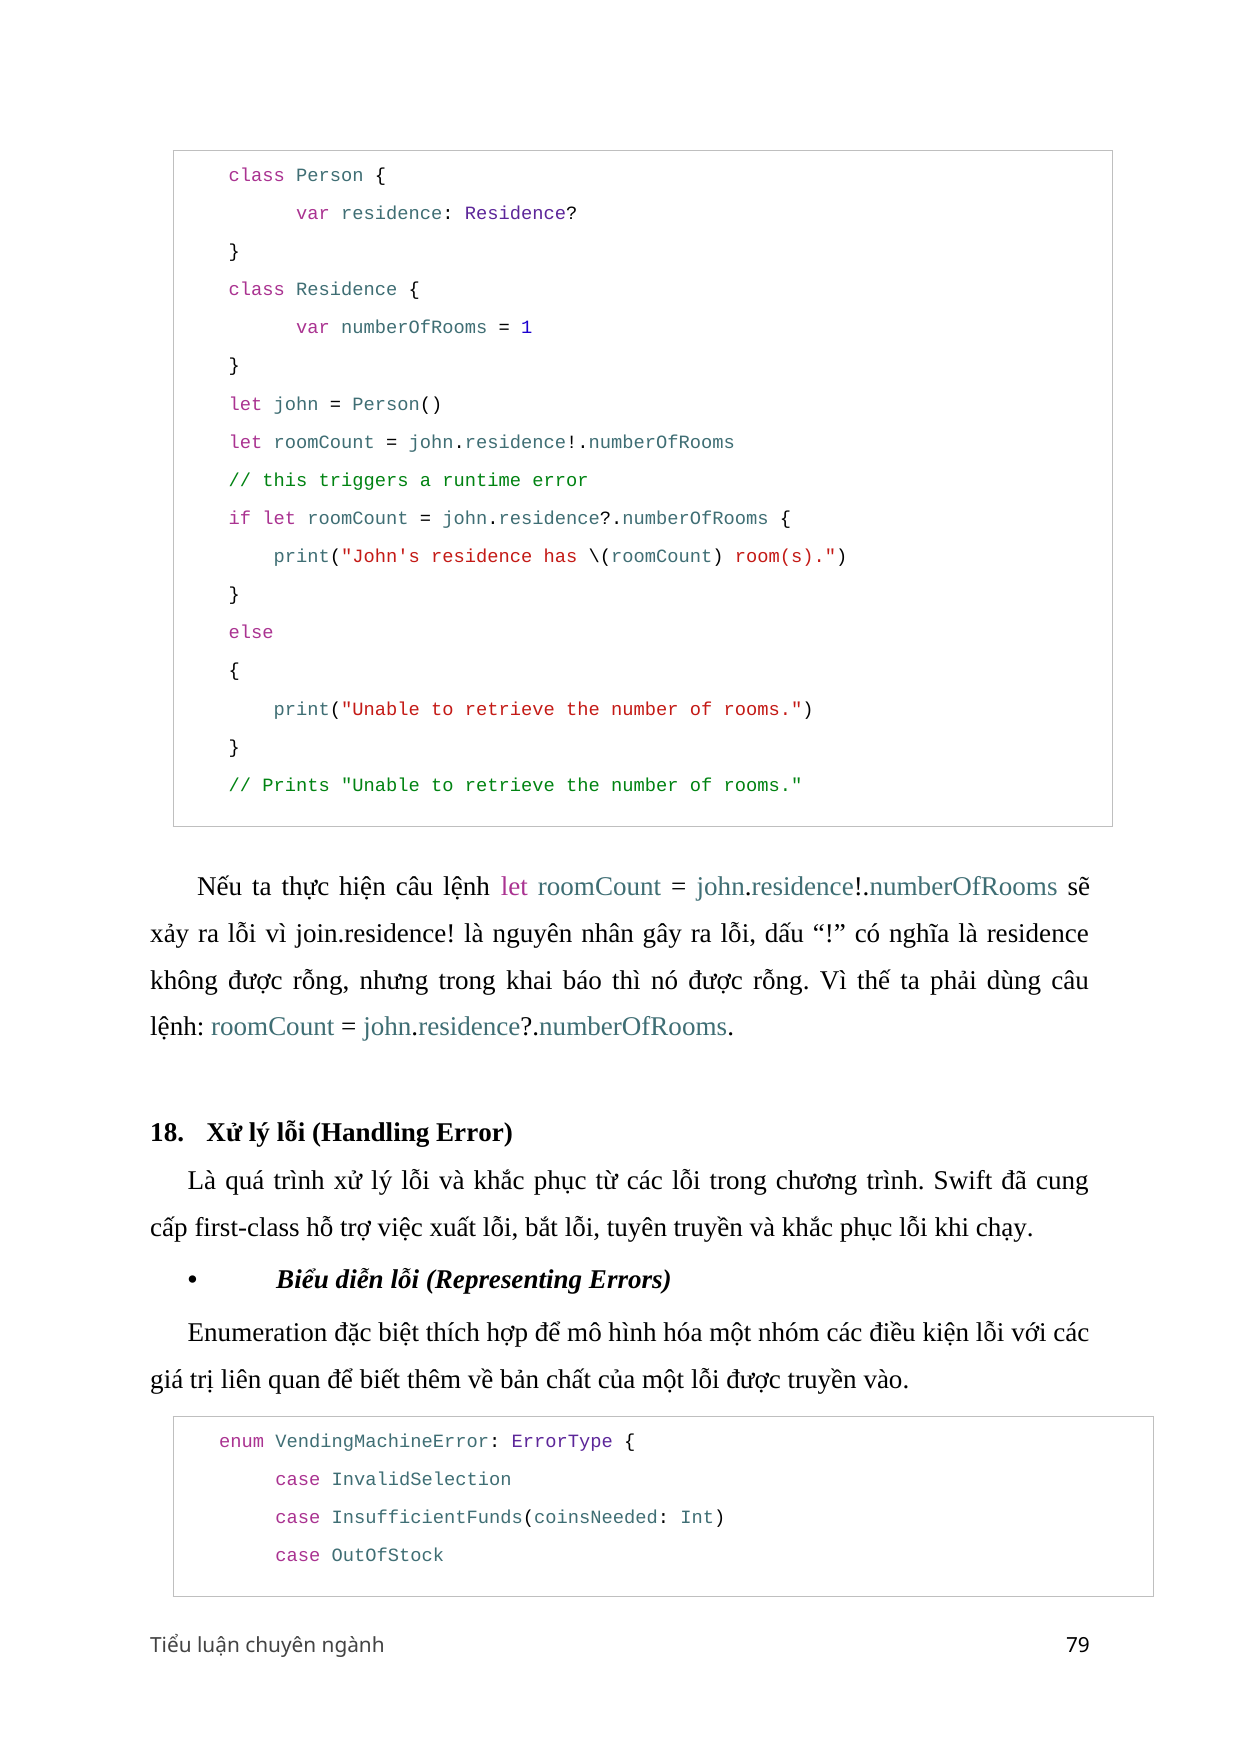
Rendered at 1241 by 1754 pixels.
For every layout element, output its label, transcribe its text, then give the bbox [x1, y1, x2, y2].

table_header class Person { var residence: Residence? } class Residence { var numberOfRooms = 1 } let john = Person() let roomCount = john.residence!.numberOfRooms // this triggers a runtime error if let roomCount = john.residence?.numberOfRooms { print("John's residence has \(roomCount) room(s).") } else { print("Unable to retrieve the number of rooms.") } // Prints "Unable to retrieve the number of rooms." [174, 151, 1112, 826]
text Nếu ta thực hiện câu lệnh let roomCount = john.residence!.numberOfRooms sẽ xảy ra lỗi vì join.residence! là nguyên nhân gây ra lỗi, dấu “!” có nghĩa là residence không được rỗng, nhưng trong khai báo thì nó được rỗng. Vì thế ta phải dùng câu lệnh: roomCount = john.residence?.numberOfRooms. [150, 870, 1090, 1042]
text Là quá trình xử lý lỗi và khắc phục từ các lỗi trong chương trình. Swift đã cung cấp first-class hỗ trợ việc xuất lỗi, bắt lỗi, tuyên truyền và khắc phục lỗi khi chạy. [150, 1164, 1090, 1242]
list Biểu diễn lỗi (Representing Errors) [187, 1264, 1090, 1295]
list Xử lý lỗi (Handling Error) [150, 1116, 1090, 1147]
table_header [174, 1417, 1153, 1596]
text Enumeration đặc biệt thích hợp để mô hình hóa một nhóm các điều kiện lỗi với các giá trị liên quan để biết thêm về bản chất của một lỗi được truyền vào. [150, 1317, 1090, 1394]
